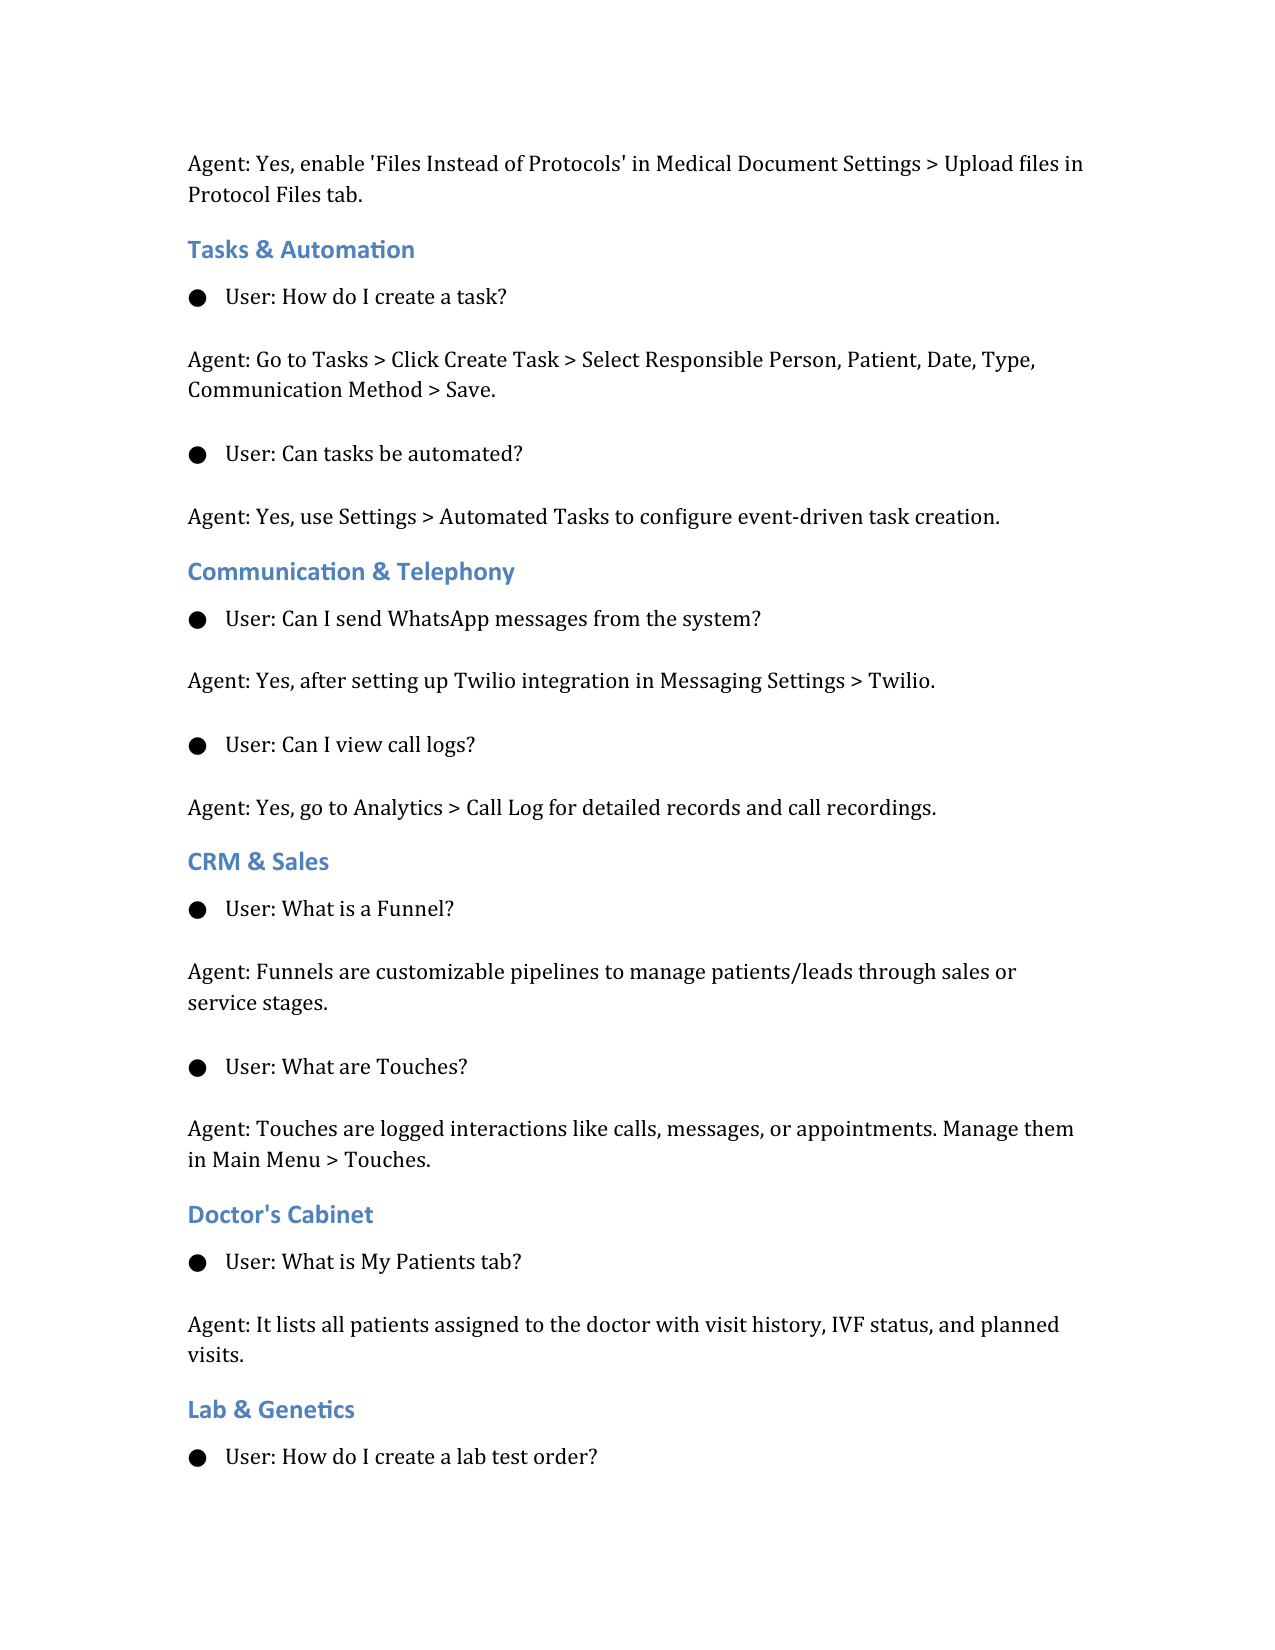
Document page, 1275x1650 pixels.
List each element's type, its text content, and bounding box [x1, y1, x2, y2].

list User: How do I create a task? [187, 270, 1087, 317]
text Agent: Yes, after setting up Twilio integration in Messaging Settings > Twilio. [187, 667, 1087, 694]
subtitle Lab & Genetics [187, 1393, 1087, 1426]
list User: What is My Patients tab? [187, 1235, 1087, 1282]
list User: Can I send WhatsApp messages from the system? [187, 592, 1087, 639]
list User: How do I create a lab test order? [187, 1431, 1087, 1478]
subtitle Communication & Telephony [187, 554, 1087, 587]
text Agent: Funnels are customizable pipelines to manage patients/leads through sales or service stages. [187, 958, 1087, 1015]
subtitle Doctor's Cabinet [187, 1197, 1087, 1231]
subtitle CRM & Sales [187, 845, 1087, 878]
text Agent: Go to Tasks > Click Create Task > Select Responsible Person, Patient, Date, Type, Communication Method > Save. [187, 345, 1087, 403]
list User: Can tasks be automated? [187, 428, 1087, 475]
list User: What are Touches? [187, 1040, 1087, 1087]
text Agent: Yes, use Settings > Automated Tasks to configure event-driven task creation. [187, 502, 1087, 529]
text Agent: Yes, enable 'Files Instead of Protocols' in Medical Document Settings > Upload files in Protocol Files tab. [187, 150, 1087, 208]
text Agent: Yes, go to Analytics > Call Log for detailed records and call recordings. [187, 793, 1087, 820]
list User: Can I view call logs? [187, 718, 1087, 766]
list User: What is a Funnel? [187, 883, 1087, 930]
subtitle Tasks & Automation [187, 232, 1087, 266]
text Agent: Touches are logged interactions like calls, messages, or appointments. Manage them in Main Menu > Touches. [187, 1115, 1087, 1173]
text Agent: It lists all patients assigned to the doctor with visit history, IVF status, and planned visits. [187, 1310, 1087, 1368]
